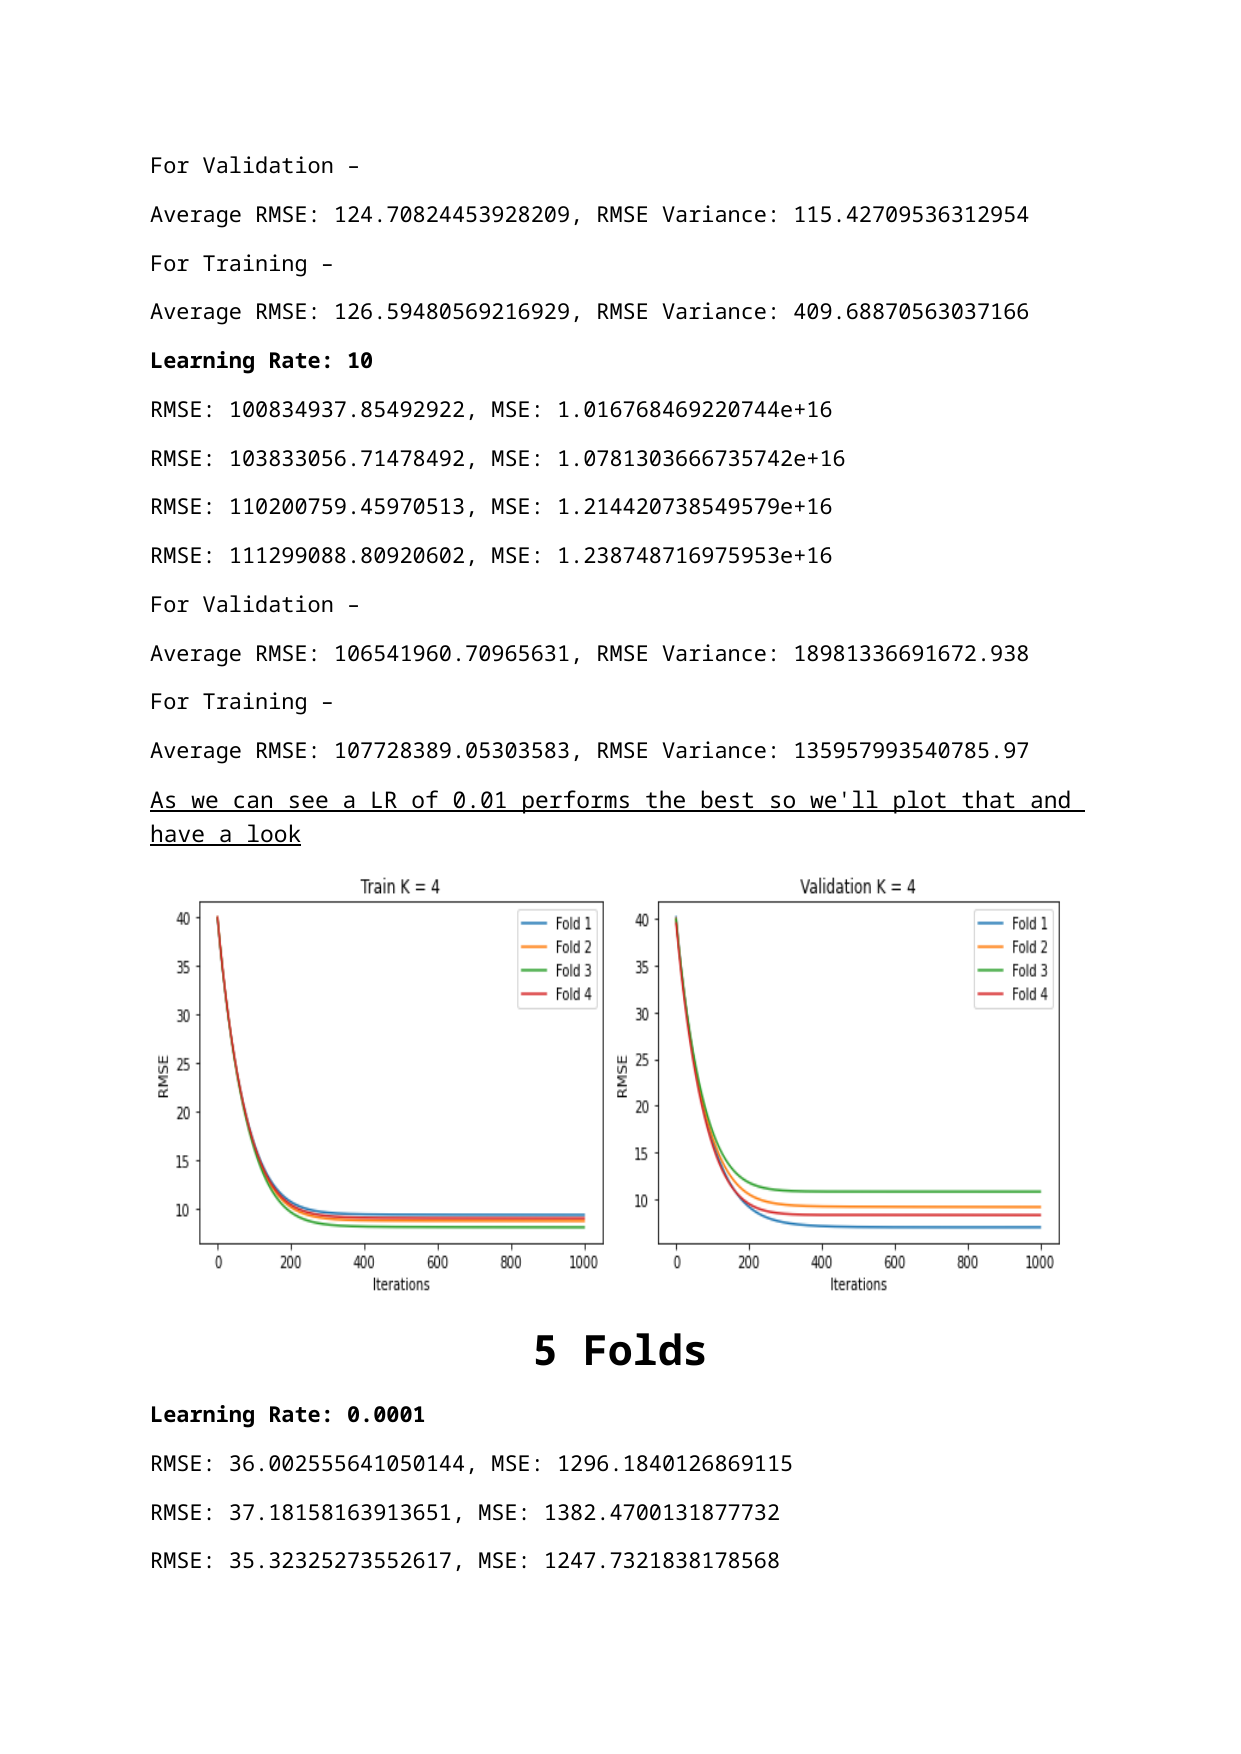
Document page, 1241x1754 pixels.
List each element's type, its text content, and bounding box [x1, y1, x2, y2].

text RMSE: 35.32325273552617, MSE: 1247.7321838178568 [150, 1545, 1090, 1575]
text For Training – [150, 686, 1090, 716]
text Average RMSE: 107728389.05303583, RMSE Variance: 135957993540785.97 [150, 735, 1090, 765]
text RMSE: 37.18158163913651, MSE: 1382.4700131877732 [150, 1497, 1090, 1526]
text Learning Rate: 10 [150, 345, 1090, 375]
text RMSE: 103833056.71478492, MSE: 1.0781303666735742e+16 [150, 442, 1090, 472]
text As we can see a LR of 0.01 performs the best so we'll plot that and have a look [150, 784, 1090, 849]
text Average RMSE: 124.70824453928209, RMSE Variance: 115.42709536312954 [150, 199, 1090, 228]
text For Validation – [150, 150, 1090, 180]
text For Validation – [150, 589, 1090, 618]
text RMSE: 36.002555641050144, MSE: 1296.1840126869115 [150, 1448, 1090, 1478]
text Average RMSE: 126.59480569216929, RMSE Variance: 409.68870563037166 [150, 296, 1090, 326]
text 5 Folds [150, 1321, 1090, 1378]
text RMSE: 111299088.80920602, MSE: 1.238748716975953e+16 [150, 540, 1090, 570]
picture [150, 867, 1066, 1303]
text Learning Rate: 0.0001 [150, 1399, 1090, 1429]
text For Training – [150, 247, 1090, 277]
text RMSE: 110200759.45970513, MSE: 1.214420738549579e+16 [150, 491, 1090, 521]
text Average RMSE: 106541960.70965631, RMSE Variance: 18981336691672.938 [150, 637, 1090, 667]
text RMSE: 100834937.85492922, MSE: 1.016768469220744e+16 [150, 394, 1090, 423]
